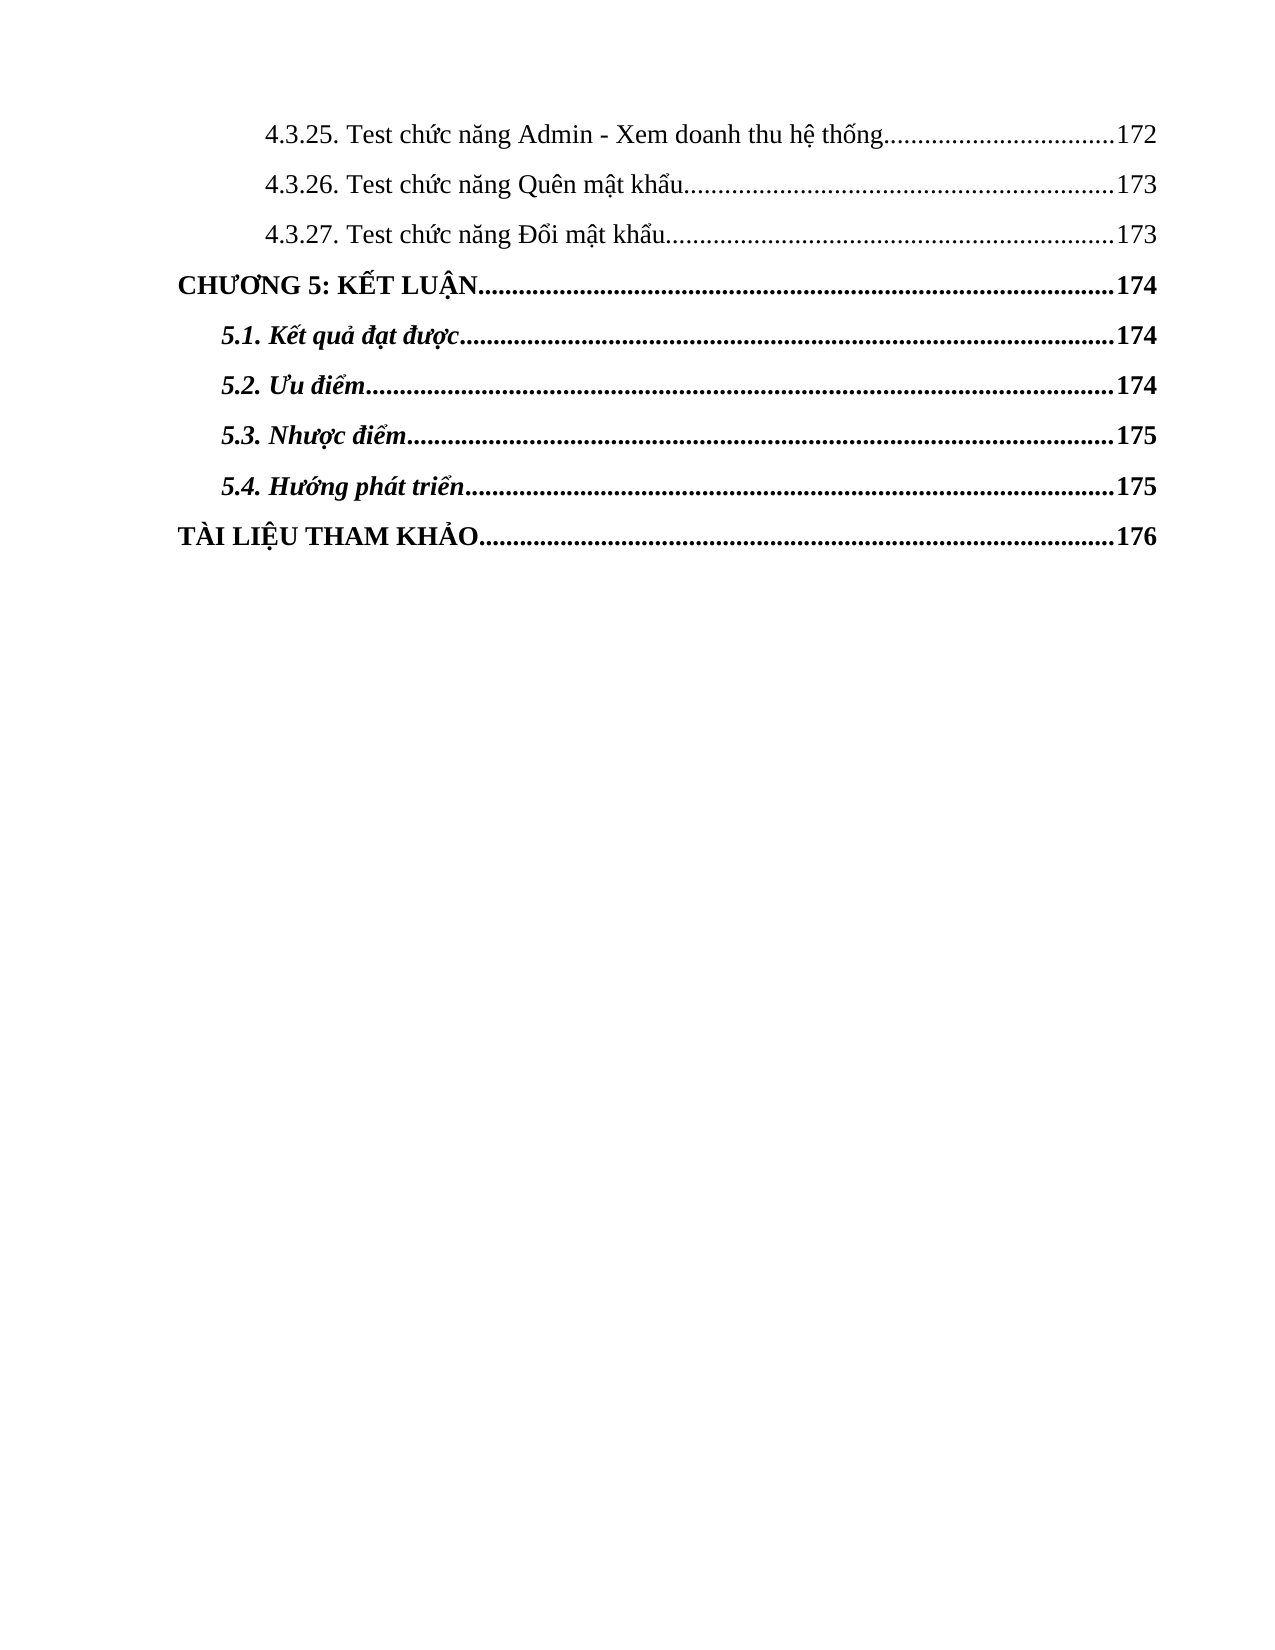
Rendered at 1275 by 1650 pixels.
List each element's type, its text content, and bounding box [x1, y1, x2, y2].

text 4.3.27. Test chức năng Đổi mật khẩu 173 [265, 218, 1157, 250]
text 5.3. Nhược điểm 175 [221, 419, 1157, 451]
text CHƯƠNG 5: KẾT LUẬN 174 [177, 269, 1157, 300]
text 4.3.26. Test chức năng Quên mật khẩu 173 [265, 168, 1157, 199]
text 5.4. Hướng phát triển 175 [221, 469, 1157, 501]
text 5.2. Ưu điểm 174 [221, 369, 1157, 400]
text TÀI LIỆU THAM KHẢO 176 [177, 520, 1157, 551]
text 4.3.25. Test chức năng Admin - Xem doanh thu hệ thống 172 [265, 118, 1157, 149]
text 5.1. Kết quả đạt được 174 [221, 319, 1157, 350]
